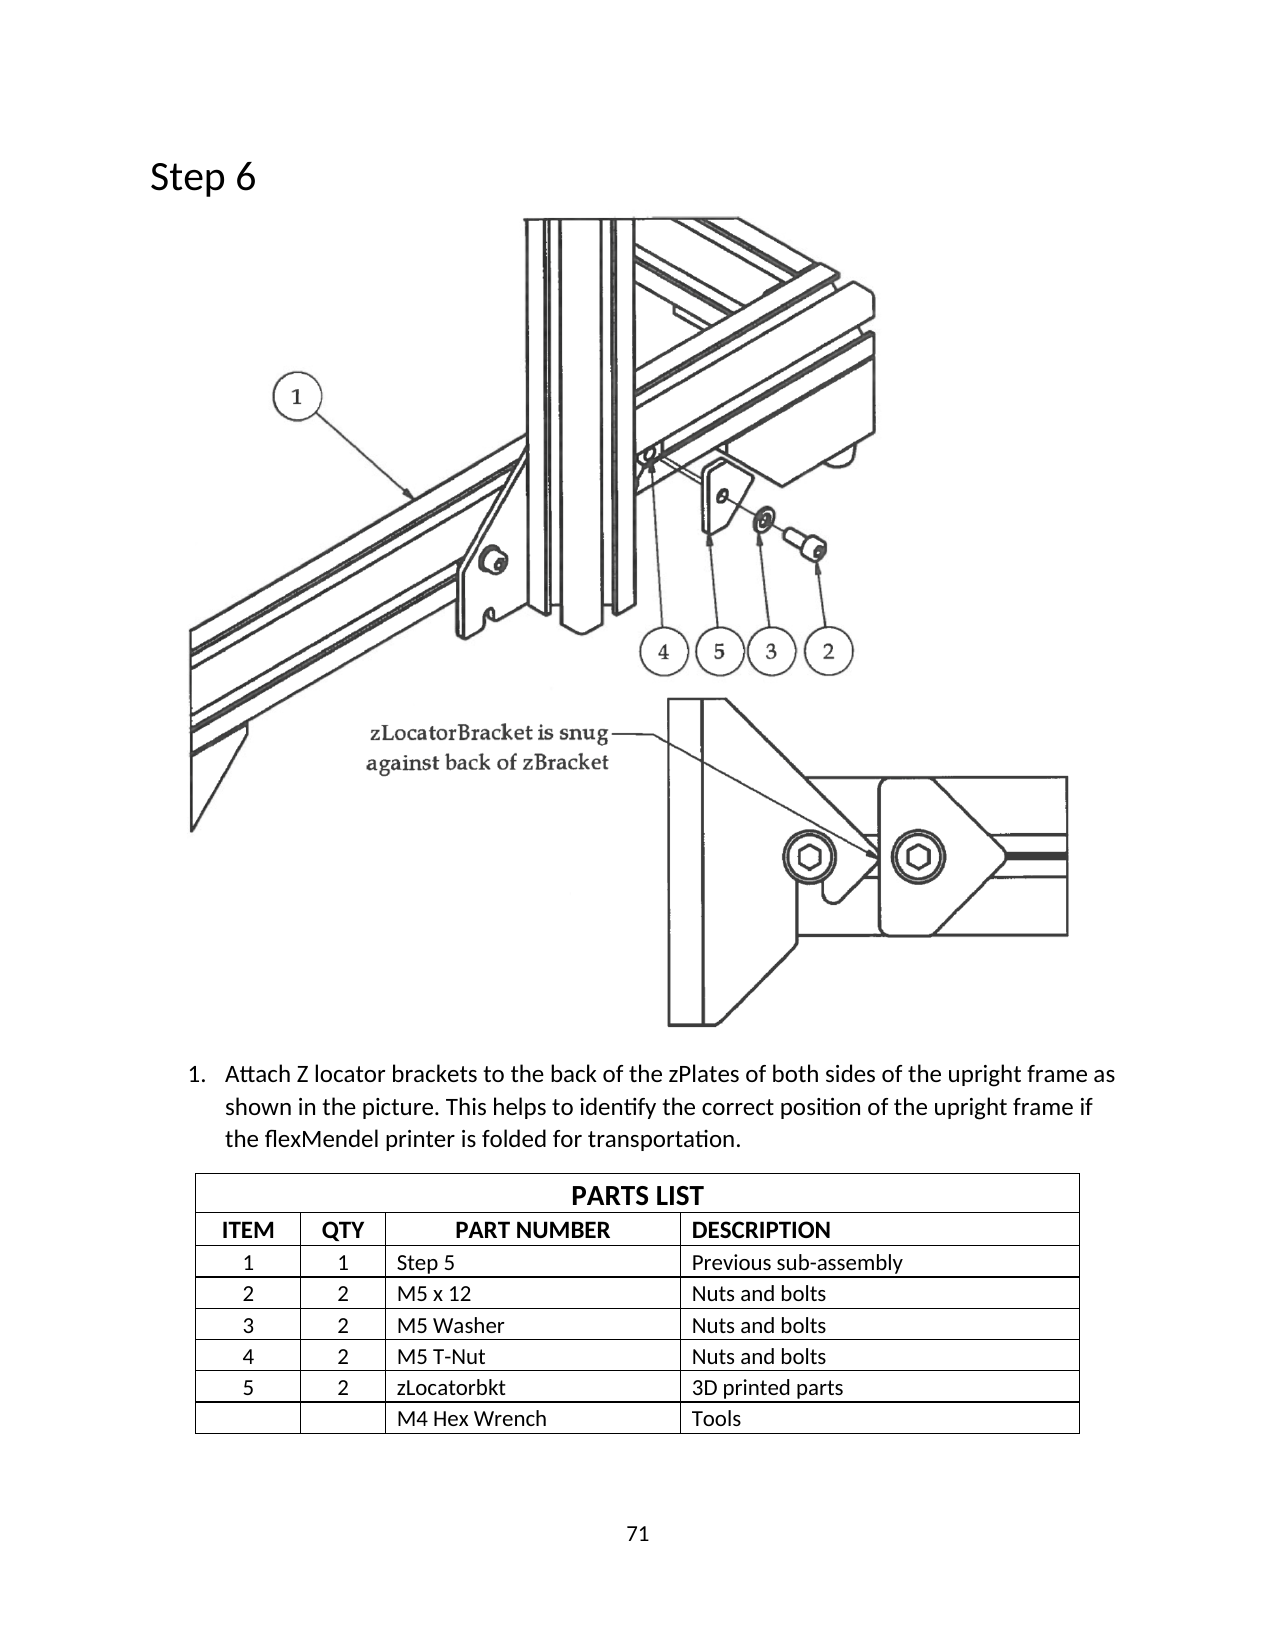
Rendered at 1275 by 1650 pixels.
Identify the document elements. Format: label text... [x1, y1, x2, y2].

table_cell ITEM [196, 1213, 300, 1245]
table_header PARTS LIST [196, 1174, 1079, 1212]
table_cell 3D printed parts [681, 1371, 1079, 1401]
table_cell 1 [196, 1246, 300, 1276]
table_cell PART NUMBER [386, 1213, 680, 1245]
table_cell Step 5 [386, 1246, 680, 1276]
table_cell 1 [301, 1246, 385, 1276]
table_cell 2 [301, 1371, 385, 1401]
picture [150, 203, 1087, 1038]
table_cell 2 [301, 1309, 385, 1339]
table_cell M4 Hex Wrench [386, 1403, 680, 1433]
table_cell 2 [196, 1278, 300, 1308]
table_cell 2 [301, 1278, 385, 1308]
table_cell 4 [196, 1340, 300, 1370]
text Step 6 [150, 150, 1125, 201]
table_cell Nuts and bolts [681, 1278, 1079, 1308]
table_cell zLocatorbkt [386, 1371, 680, 1401]
table_cell [301, 1403, 385, 1433]
table_cell DESCRIPTION [681, 1213, 1079, 1245]
table_cell QTY [301, 1213, 385, 1245]
table_cell Nuts and bolts [681, 1309, 1079, 1339]
table_cell Previous sub-assembly [681, 1246, 1079, 1276]
table_cell [196, 1403, 300, 1433]
table_cell M5 x 12 [386, 1278, 680, 1308]
table_cell M5 T-Nut [386, 1340, 680, 1370]
table_cell Tools [681, 1403, 1079, 1433]
table_cell 5 [196, 1371, 300, 1401]
table_cell 3 [196, 1309, 300, 1339]
table_cell M5 Washer [386, 1309, 680, 1339]
table_cell 2 [301, 1340, 385, 1370]
table_cell Nuts and bolts [681, 1340, 1079, 1370]
